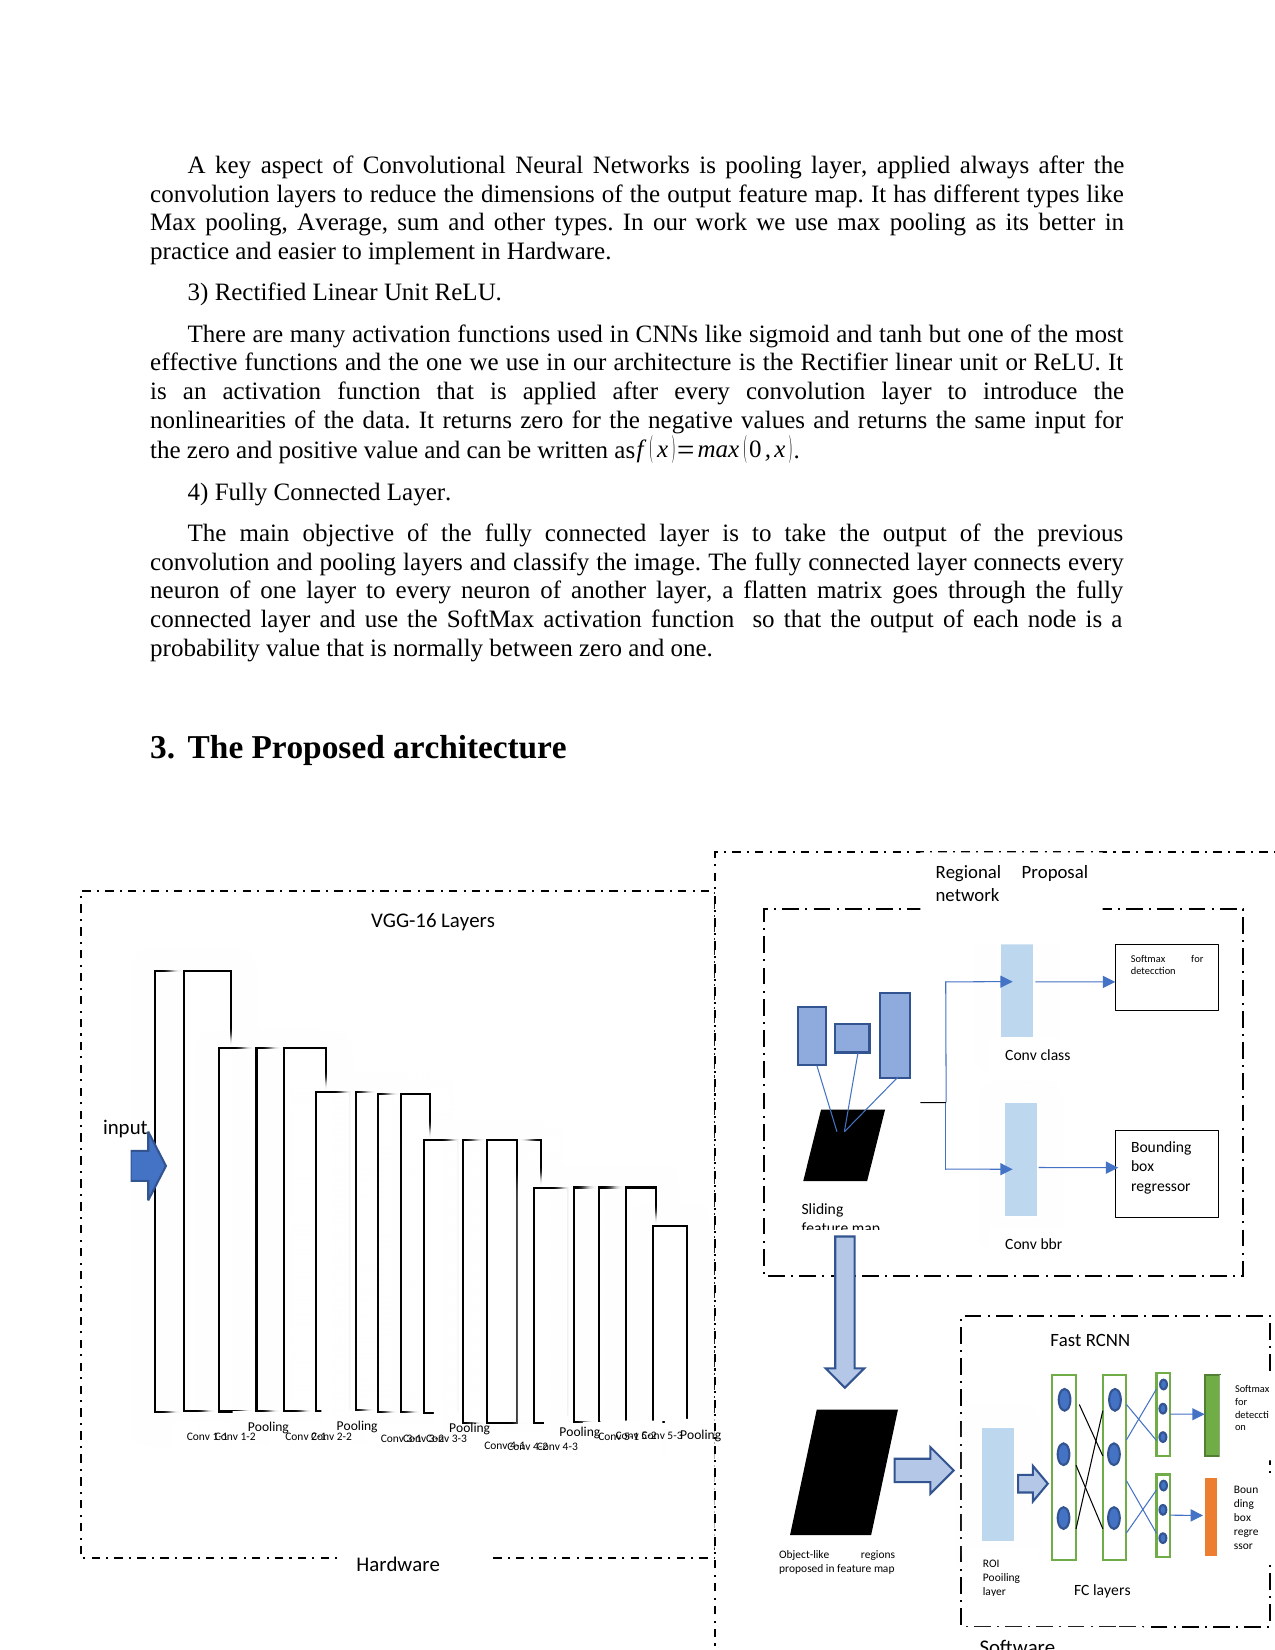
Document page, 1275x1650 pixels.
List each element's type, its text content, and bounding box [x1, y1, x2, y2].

subtitle The Proposed architecture [150, 727, 1125, 766]
text The main objective of the fully connected layer is to take the output of the previous convolution and pooling layers and classify the image. The fully connected layer connects every neuron of one layer to every neuron of another layer, a flatten matrix goes through the fully connected layer and use the SoftMax activation function so that the output of each node is a probability value that is normally between zero and one. [150, 518, 1125, 662]
text 3) Rectified Linear Unit ReLU. [150, 277, 1125, 306]
text There are many activation functions used in CNNs like sigmoid and tanh but one of the most effective functions and the one we use in our architecture is the Rectifier linear unit or ReLU. It is an activation function that is applied after every convolution layer to introduce the nonlinearities of the data. It returns zero for the negative values and returns the same input for the zero and positive value and can be written as. [150, 319, 1125, 464]
text 4) Fully Connected Layer. [150, 477, 1125, 506]
text A key aspect of Convolutional Neural Networks is pooling layer, applied always after the convolution layers to reduce the dimensions of the output feature map. It has different types like Max pooling, Average, sum and other types. In our work we use max pooling as its better in practice and easier to implement in Hardware. [150, 150, 1125, 265]
